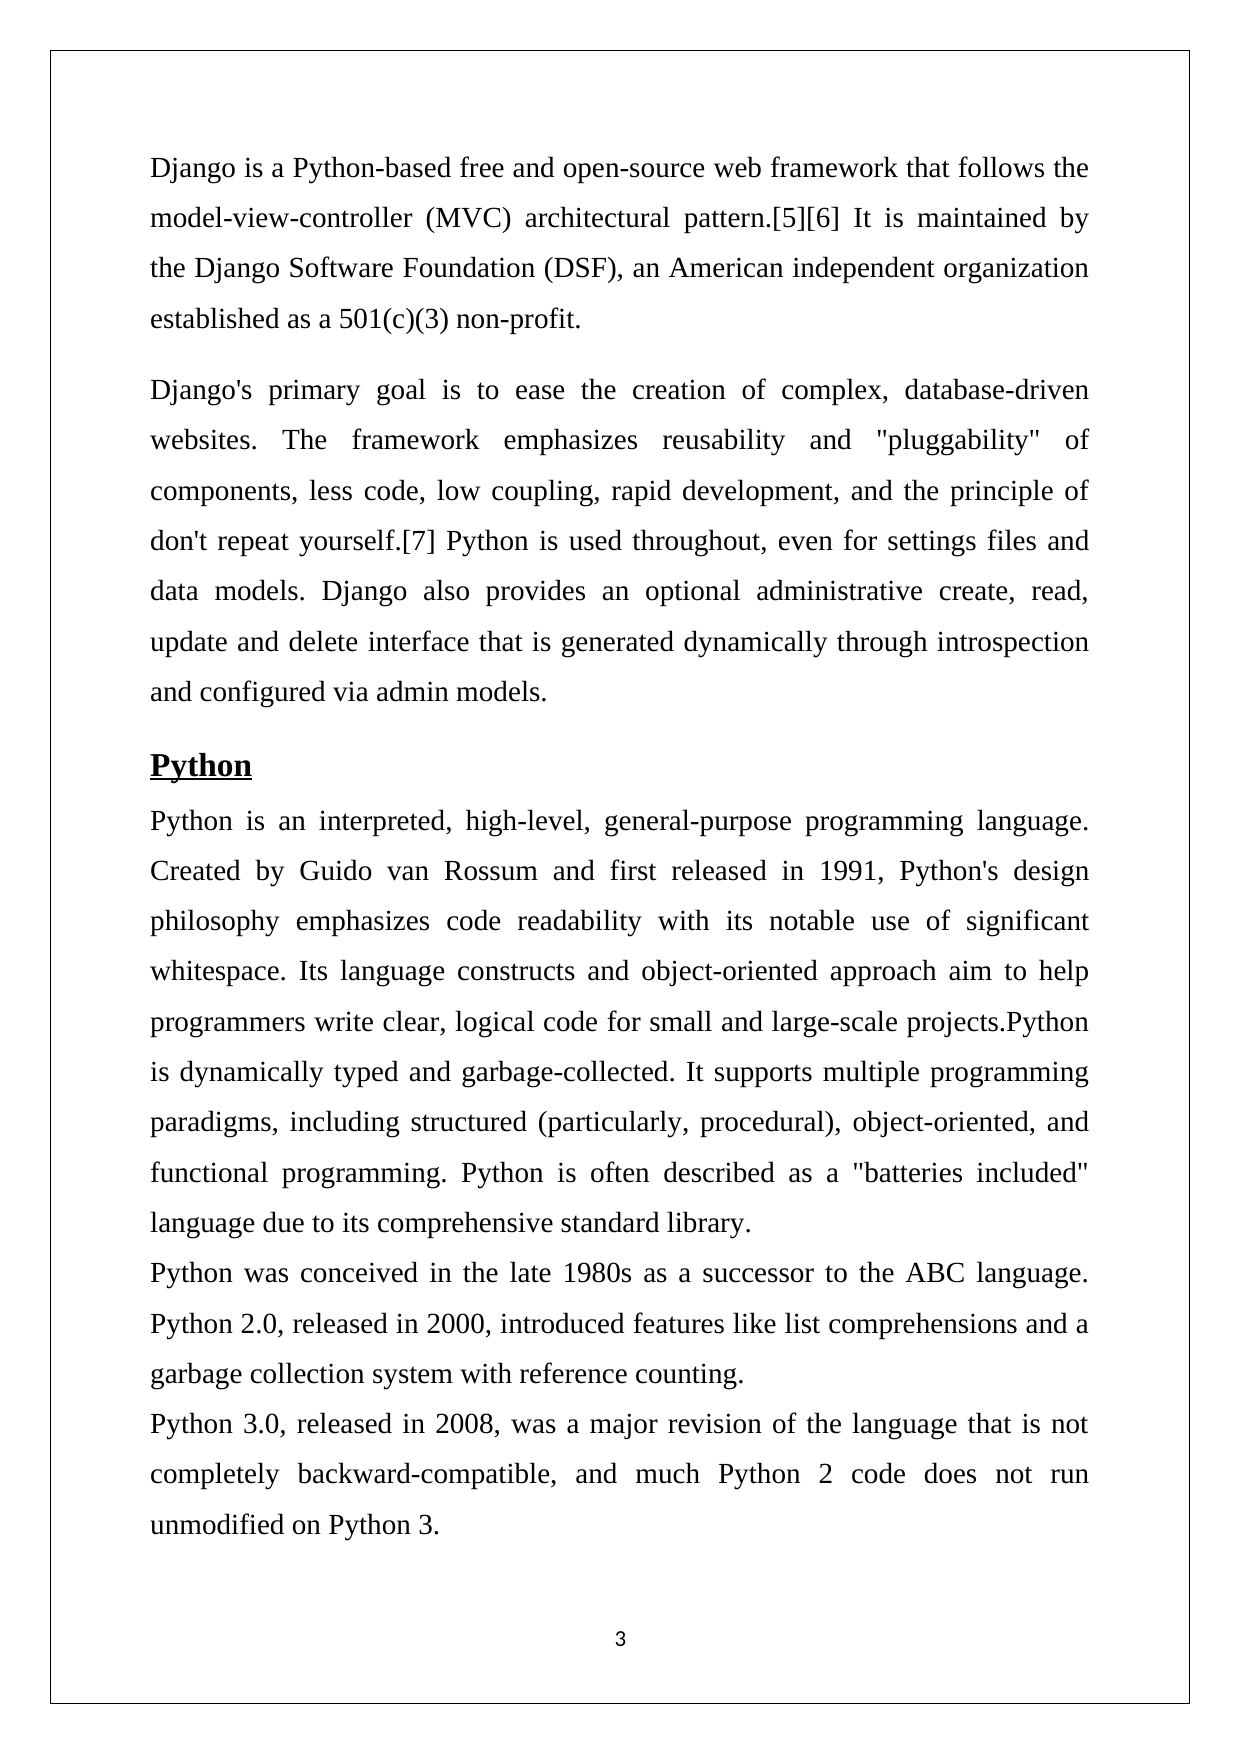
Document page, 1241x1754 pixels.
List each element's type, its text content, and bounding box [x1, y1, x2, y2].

text Python is an interpreted, high-level, general-purpose programming language. Created by Guido van Rossum and first released in 1991, Python's design philosophy emphasizes code readability with its notable use of significant whitespace. Its language constructs and object-oriented approach aim to help programmers write clear, logical code for small and large-scale projects.Python is dynamically typed and garbage-collected. It supports multiple programming paradigms, including structured (particularly, procedural), object-oriented, and functional programming. Python is often described as a "batteries included" language due to its comprehensive standard library. [150, 803, 1090, 1239]
text Python [150, 745, 1090, 783]
text Python was conceived in the late 1980s as a successor to the ABC language. Python 2.0, released in 2000, introduced features like list comprehensions and a garbage collection system with reference counting. [150, 1255, 1090, 1389]
text Python 3.0, released in 2008, was a major revision of the language that is not completely backward-compatible, and much Python 2 code does not run unmodified on Python 3. [150, 1406, 1090, 1541]
text Django is a Python-based free and open-source web framework that follows the model-view-controller (MVC) architectural pattern.[5][6] It is maintained by the Django Software Foundation (DSF), an American independent organization established as a 501(c)(3) non-profit. [150, 150, 1090, 334]
text Django's primary goal is to ease the creation of complex, database-driven websites. The framework emphasizes reusability and "pluggability" of components, less code, low coupling, rapid development, and the principle of don't repeat yourself.[7] Python is used throughout, even for settings files and data models. Django also provides an optional administrative create, read, update and delete interface that is generated dynamically through introspection and configured via admin models. [150, 372, 1090, 707]
